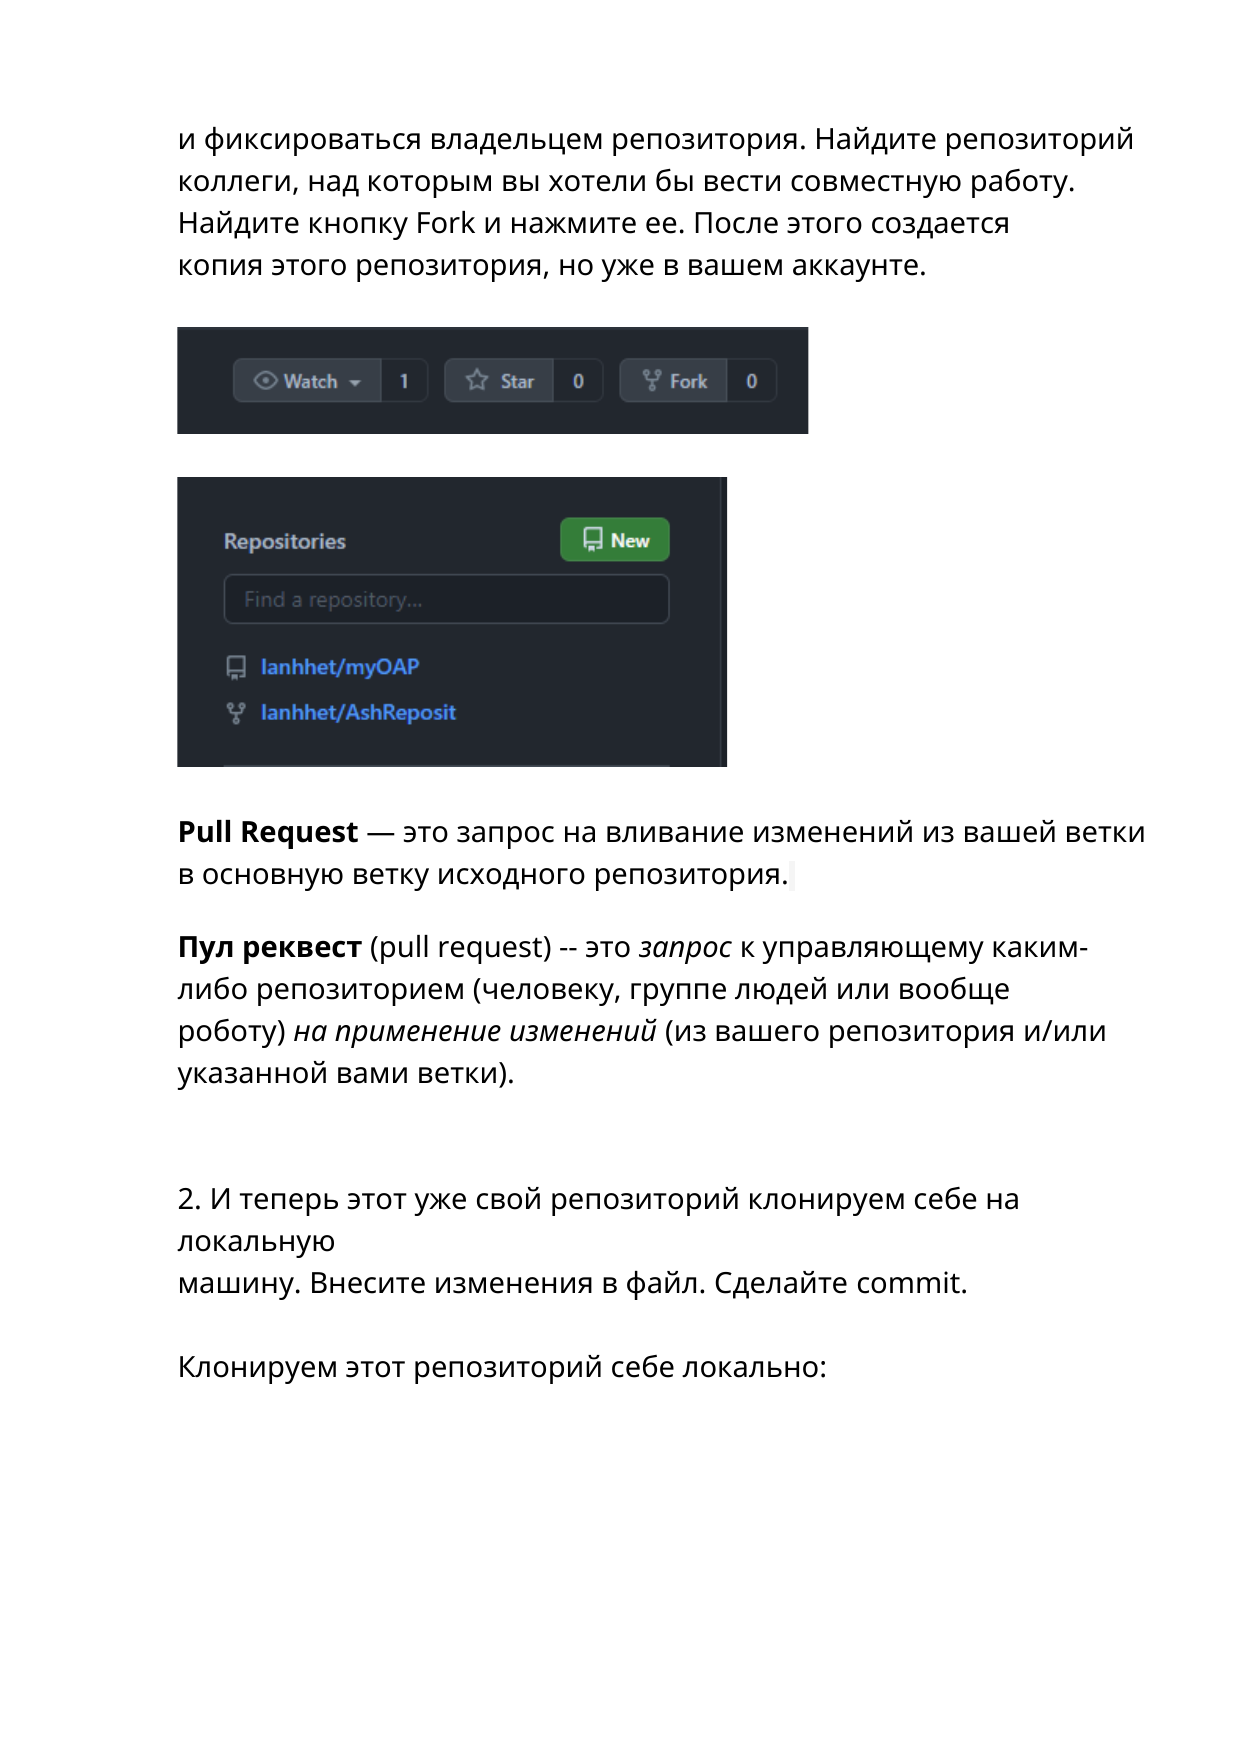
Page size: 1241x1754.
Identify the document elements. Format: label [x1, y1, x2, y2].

picture [177, 477, 728, 767]
picture [177, 327, 809, 434]
text [177, 118, 1152, 1428]
